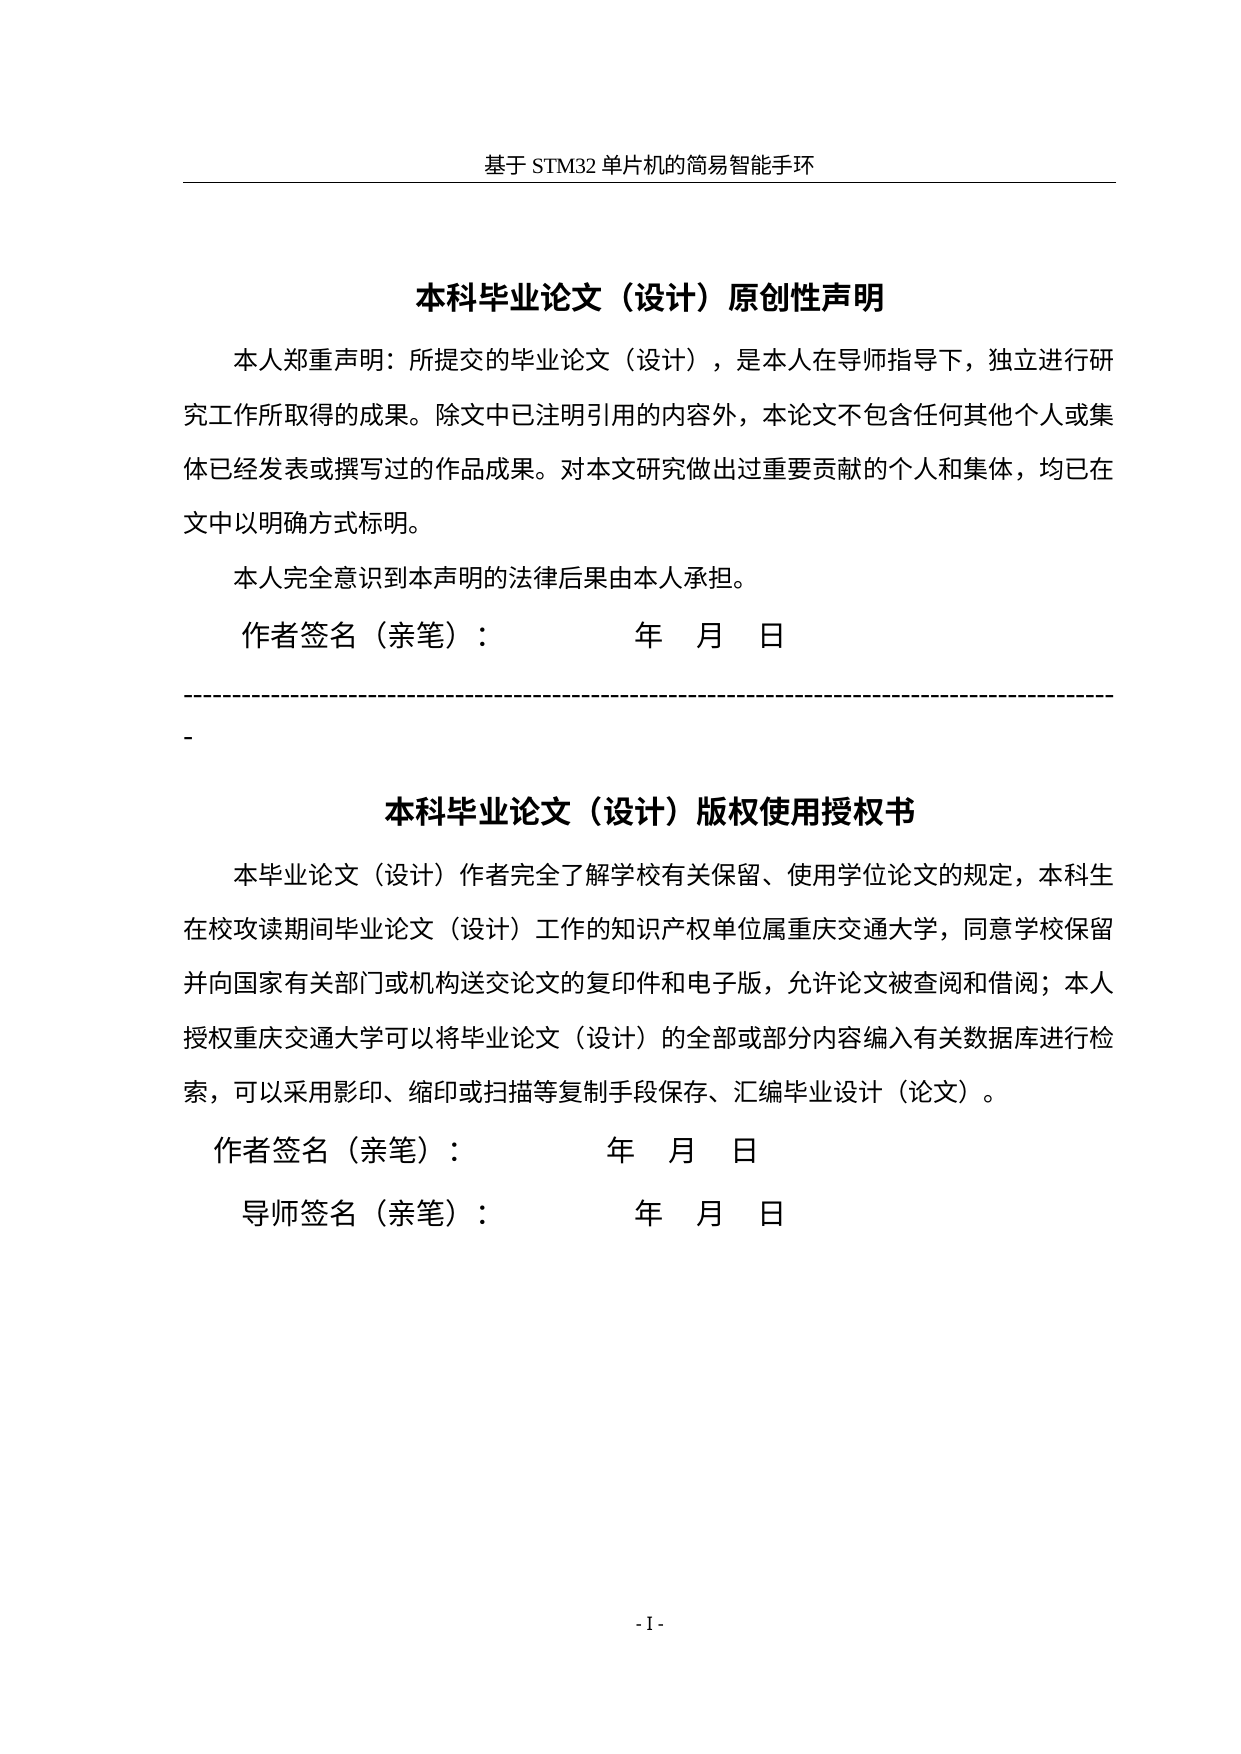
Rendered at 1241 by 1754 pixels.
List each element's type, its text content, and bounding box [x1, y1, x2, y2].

text 作者签名（亲笔）： 年 月 日 [183, 613, 1116, 655]
text 本科毕业论文（设计）原创性声明 [183, 273, 1116, 318]
text 本人郑重声明：所提交的毕业论文（设计），是本人在导师指导下，独立进行研究工作所取得的成果。除文中已注明引用的内容外，本论文不包含任何其他个人或集体已经发表或撰写过的作品成果。对本文研究做出过重要贡献的个人和集体，均已在文中以明确方式标明。 [183, 341, 1116, 540]
text 本毕业论文（设计）作者完全了解学校有关保留、使用学位论文的规定，本科生在校攻读期间毕业论文（设计）工作的知识产权单位属重庆交通大学，同意学校保留并向国家有关部门或机构送交论文的复印件和电子版，允许论文被查阅和借阅；本人授权重庆交通大学可以将毕业论文（设计）的全部或部分内容编入有关数据库进行检索，可以采用影印、缩印或扫描等复制手段保存、汇编毕业设计（论文）。 [183, 855, 1116, 1109]
text ------------------------------------------------------------------------------------------------- [183, 676, 1116, 752]
text 导师签名（亲笔）： 年 月 日 [183, 1191, 1116, 1233]
text 本人完全意识到本声明的法律后果由本人承担。 [183, 558, 1116, 594]
text 本科毕业论文（设计）版权使用授权书 [183, 787, 1116, 833]
text 作者签名（亲笔）： 年 月 日 [183, 1127, 1116, 1169]
